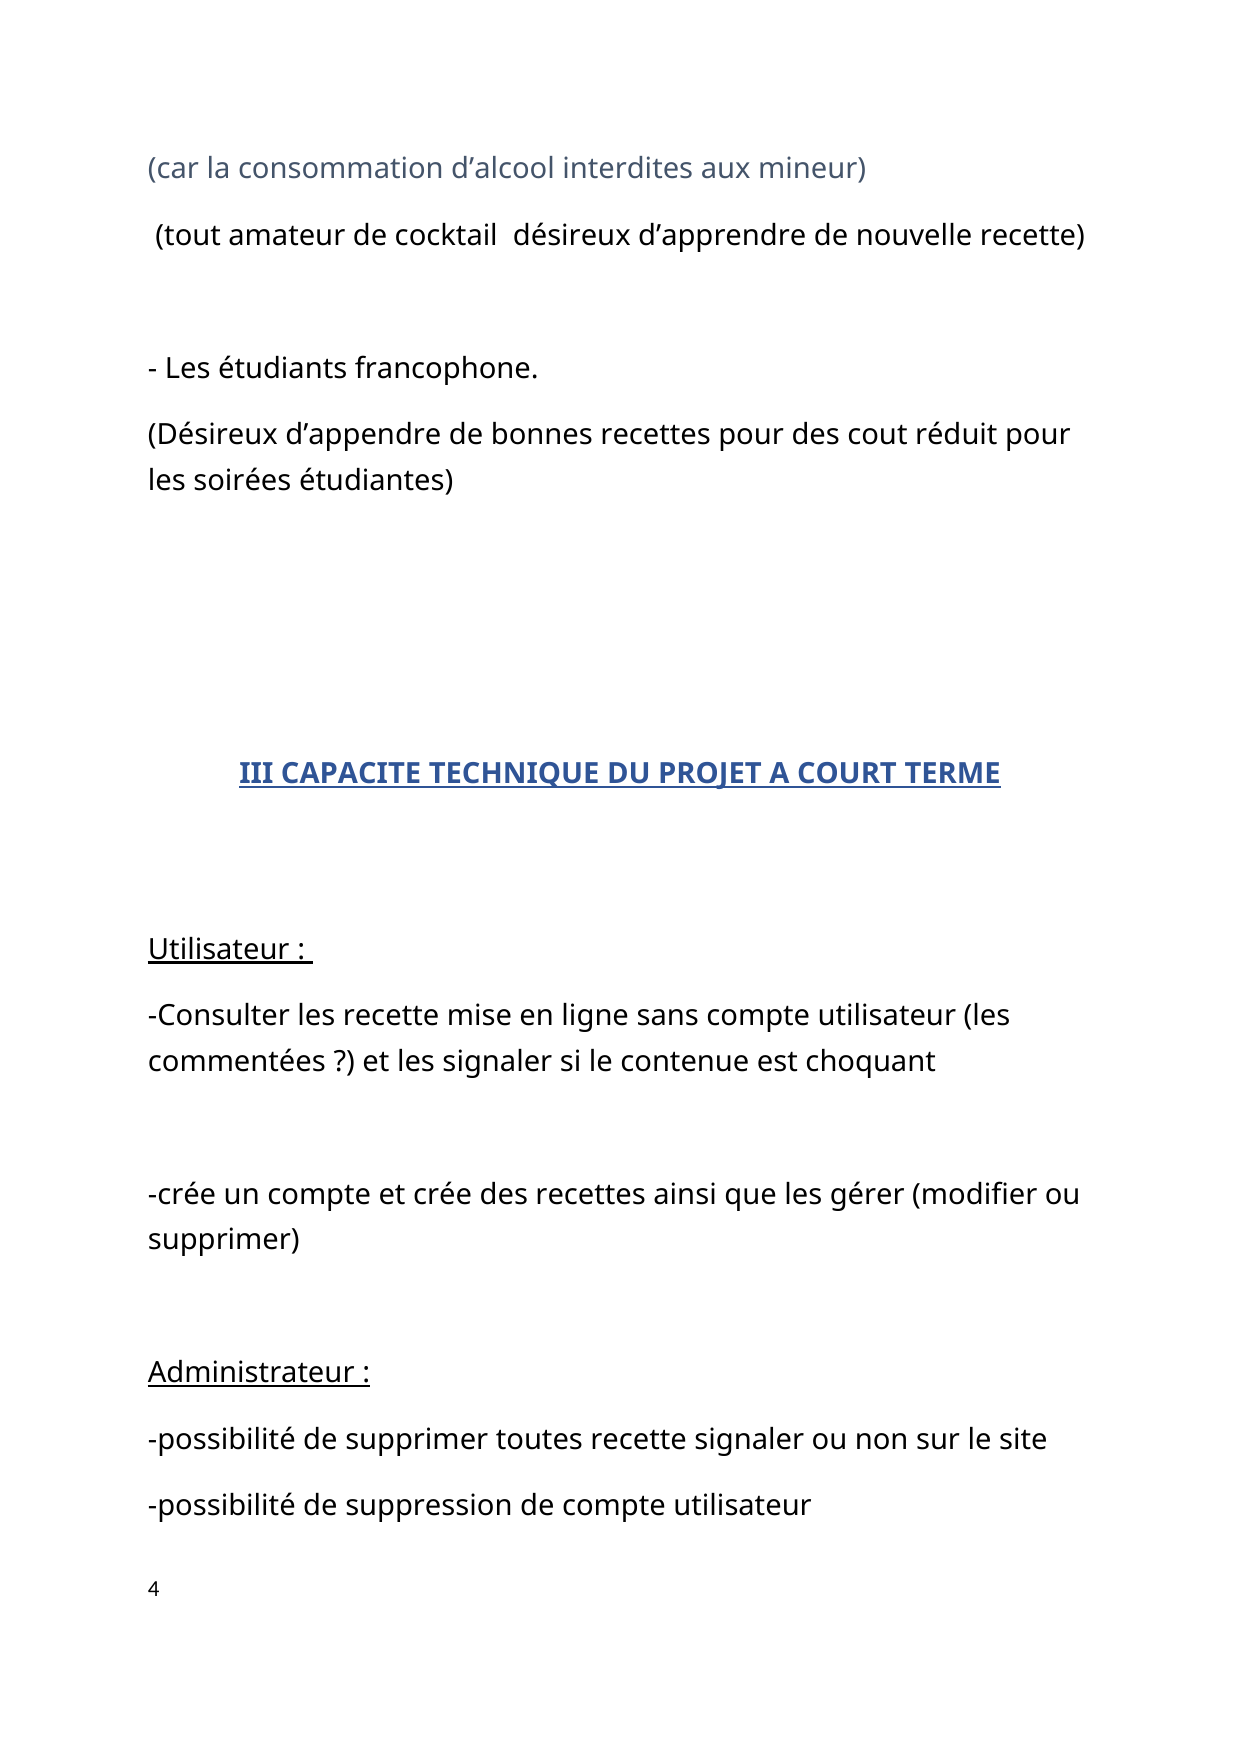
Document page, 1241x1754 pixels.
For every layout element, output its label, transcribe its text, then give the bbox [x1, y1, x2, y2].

text -possibilité de supprimer toutes recette signaler ou non sur le site [148, 1418, 1093, 1458]
text Utilisateur : [148, 928, 1093, 968]
text (tout amateur de cocktail désireux d’apprendre de nouvelle recette) [148, 214, 1093, 254]
subtitle III CAPACITE TECHNIQUE DU PROJET A COURT TERME [148, 752, 1093, 792]
text -Consulter les recette mise en ligne sans compte utilisateur (les commentées ?) et les signaler si le contenue est choquant [148, 994, 1093, 1080]
text (Désireux d’appendre de bonnes recettes pour des cout réduit pour les soirées étudiantes) [148, 413, 1093, 499]
text (car la consommation d’alcool interdites aux mineur) [148, 148, 1093, 187]
text -crée un compte et crée des recettes ainsi que les gérer (modifier ou supprimer) [148, 1173, 1093, 1258]
text Administrateur : [148, 1351, 1093, 1391]
text -possibilité de suppression de compte utilisateur [148, 1484, 1093, 1524]
text - Les étudiants francophone. [148, 347, 1093, 387]
